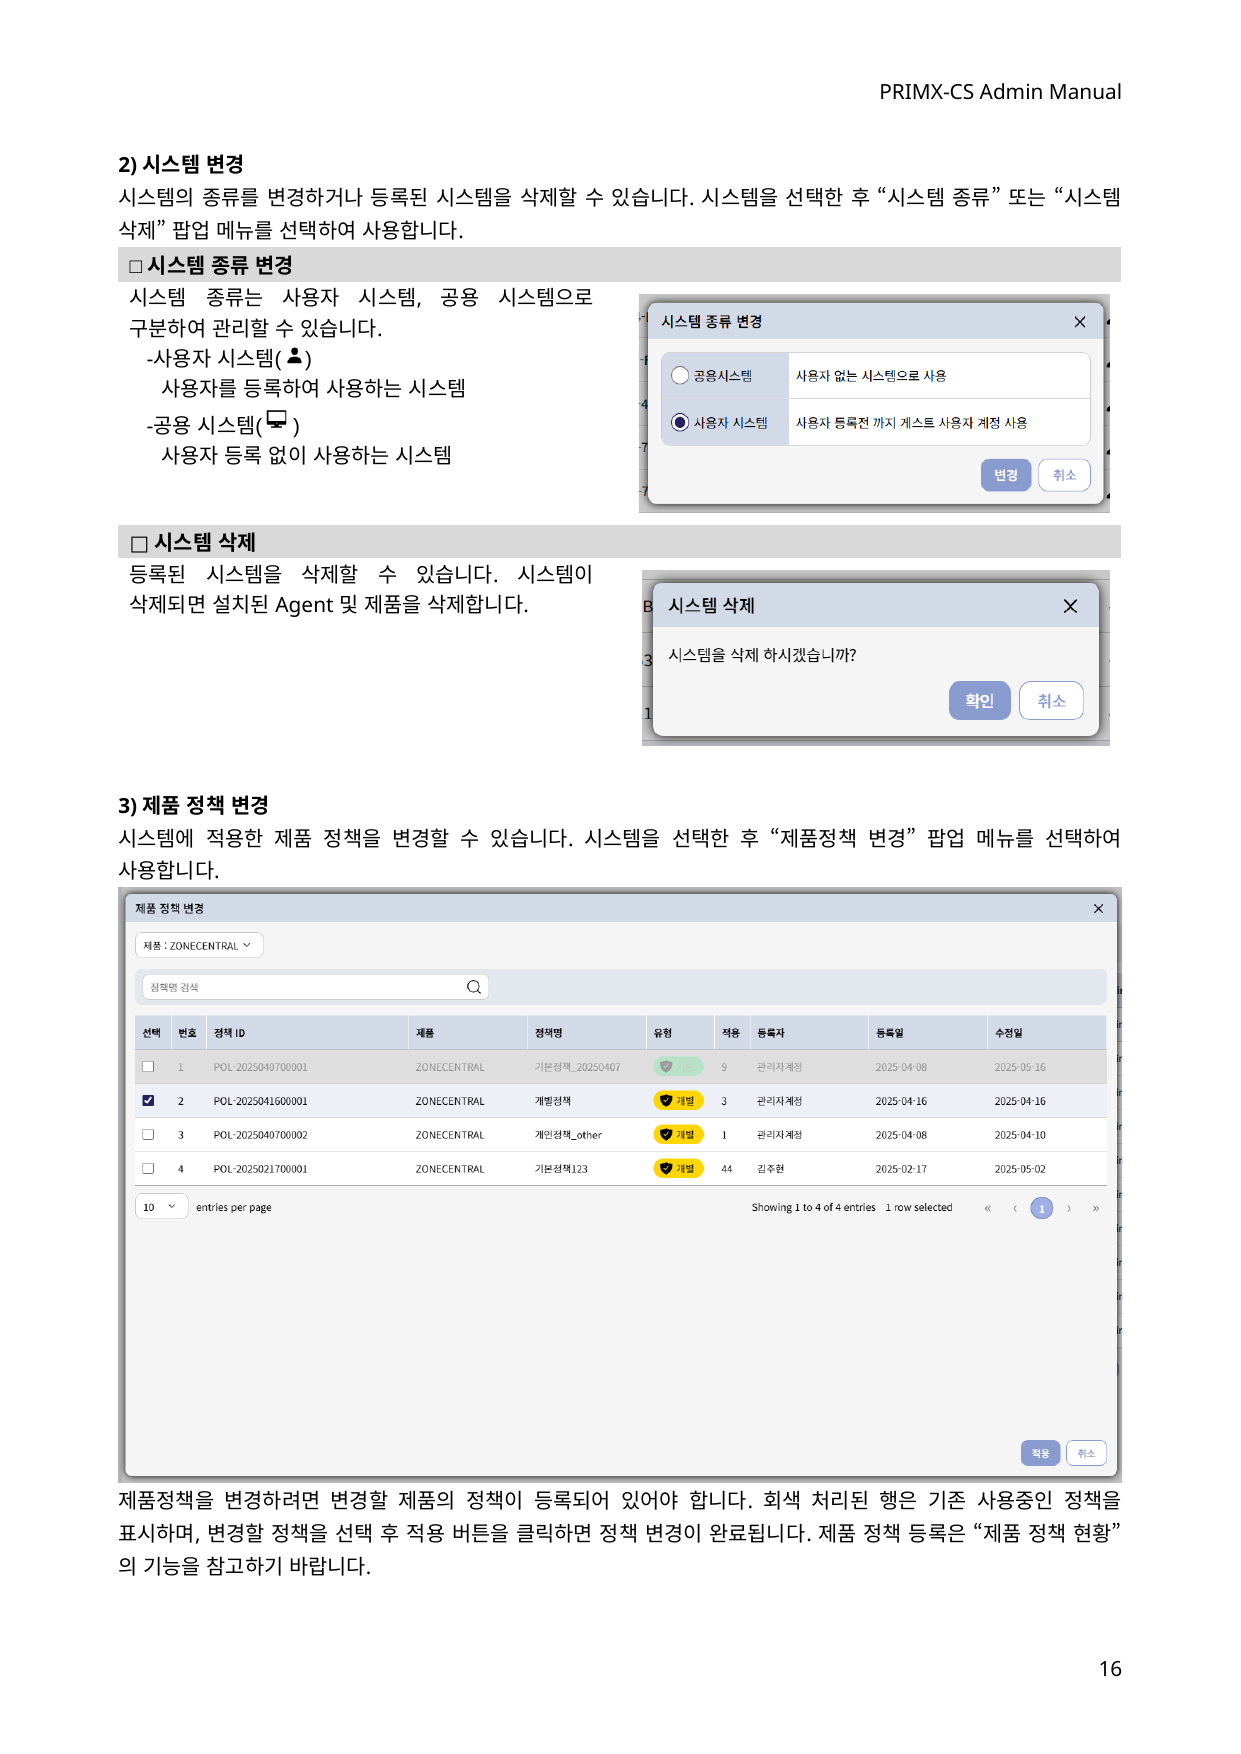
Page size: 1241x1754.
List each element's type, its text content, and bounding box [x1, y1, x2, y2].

picture [262, 402, 293, 434]
picture [642, 570, 1110, 746]
text 시스템의 종류를 변경하거나 등록된 시스템을 삭제할 수 있습니다. 시스템을 선택한 후 “시스템 종류” 또는 “시스템 삭제” 팝업 메뉴를 선택하여 사용합니다. [118, 181, 1122, 244]
table_header □ 시스템 종류 변경 [118, 247, 1121, 282]
text 2) 시스템 변경 [118, 149, 1122, 179]
picture [118, 887, 1123, 1483]
text 제품정책을 변경하려면 변경할 제품의 정책이 등록되어 있어야 합니다. 회색 처리된 행은 기존 사용중인 정책을 표시하며, 변경할 정책을 선택 후 적용 버튼을 클릭하면 정책 변경이 완료됩니다. 제품 정책 등록은 “제품 정책 현황”의 기능을 참고하기 바랍니다. [118, 1485, 1122, 1580]
table_cell □ 시스템 삭제 [118, 525, 1121, 558]
table_cell 시스템 종류는 사용자 시스템, 공용 시스템으로 구분하여 관리할 수 있습니다. -사용자 시스템() 사용자를 등록하여 사용하는 시스템 -공용 시스템() 사용자 등록 없이 사용하는 시스템 [118, 282, 605, 525]
table_cell 등록된 시스템을 삭제할 수 있습니다. 시스템이 삭제되면 설치된 Agent 및 제품을 삭제합니다. [118, 558, 605, 758]
picture [281, 344, 306, 367]
text 3) 제품 정책 변경 [118, 789, 1122, 819]
table_cell [605, 282, 1121, 525]
table_cell [605, 558, 1121, 758]
picture [638, 294, 1110, 513]
text 시스템에 적용한 제품 정책을 변경할 수 있습니다. 시스템을 선택한 후 “제품정책 변경” 팝업 메뉴를 선택하여 사용합니다. [118, 822, 1122, 885]
